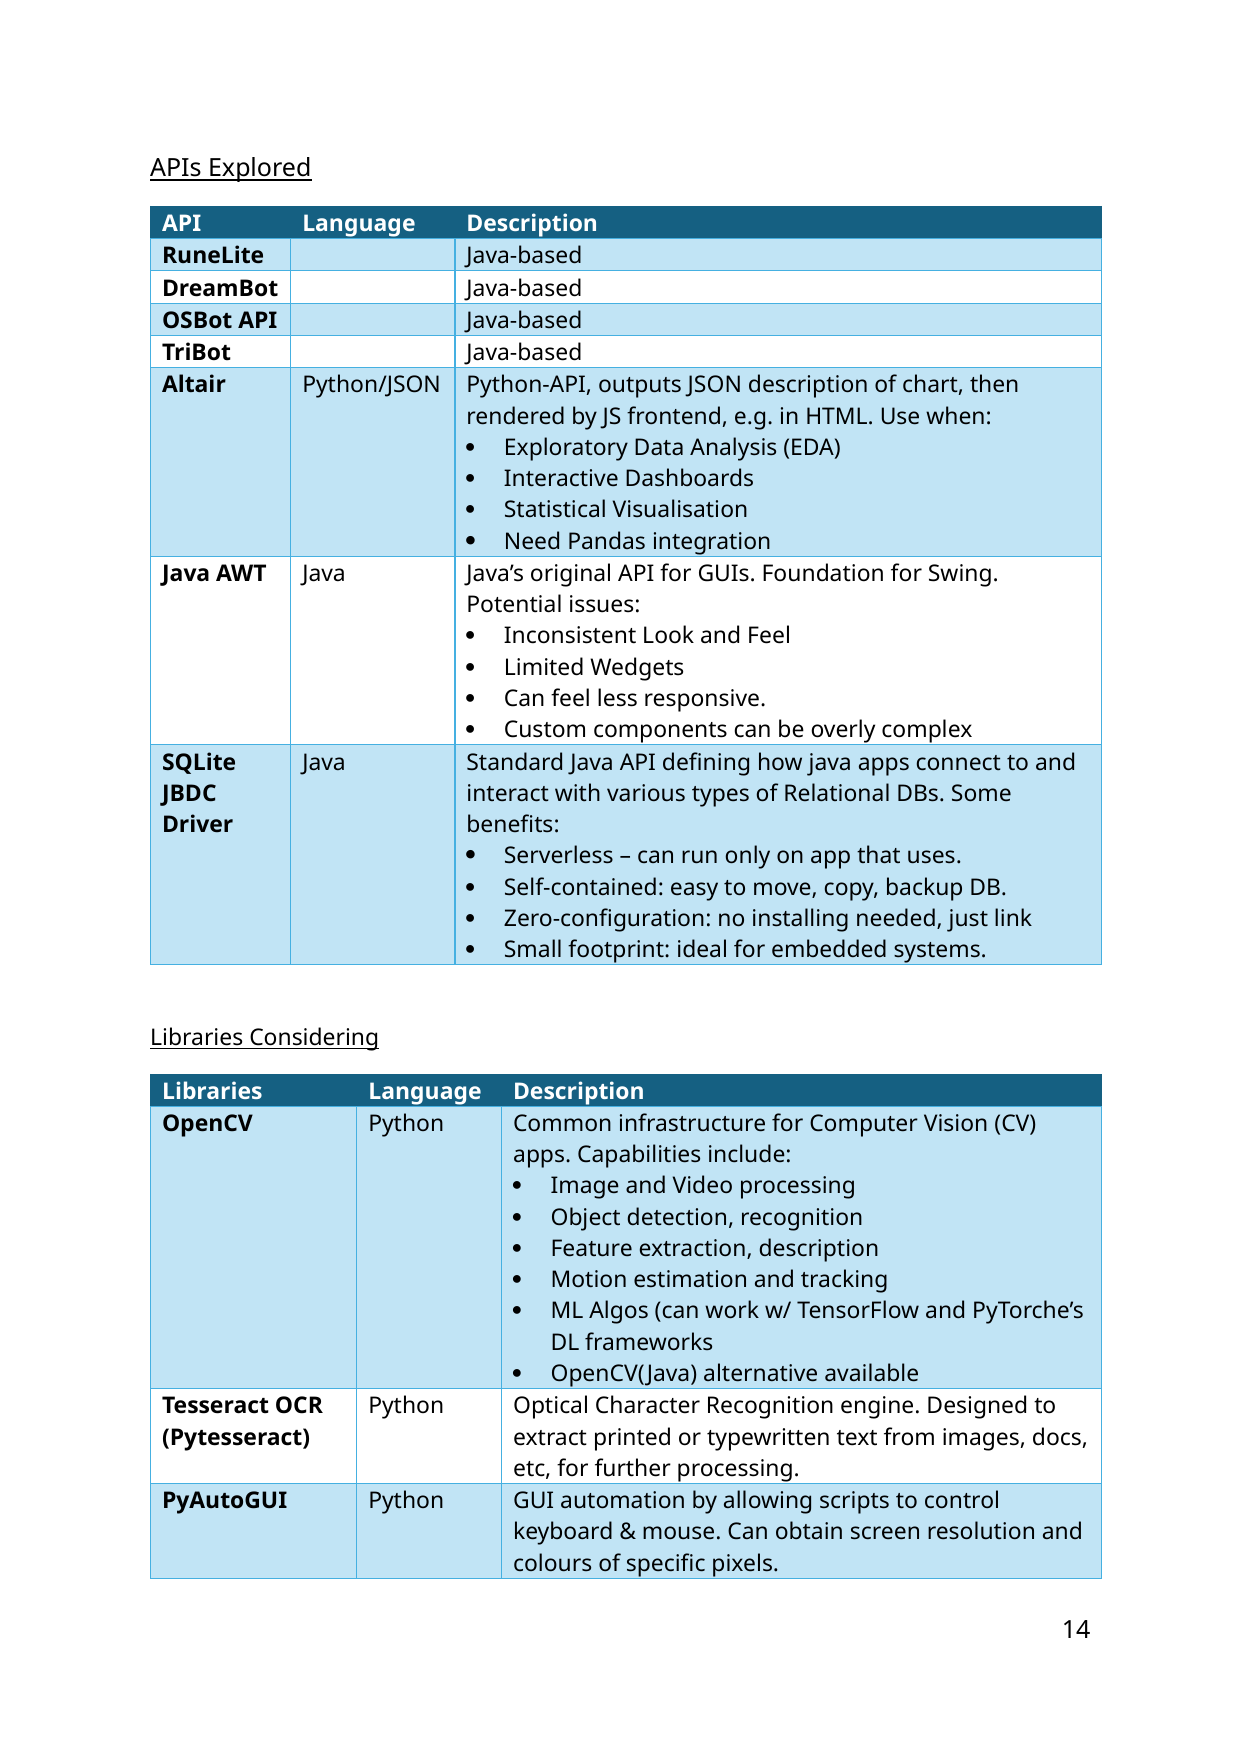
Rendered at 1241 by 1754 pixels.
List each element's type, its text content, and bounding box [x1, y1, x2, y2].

table_cell Java-based [456, 271, 1101, 303]
table_cell [291, 239, 454, 270]
table_cell Java’s original API for GUIs. Foundation for Swing. Potential issues: Inconsistent Look and Feel Limited Wedgets Can feel less responsive. Custom components can be overly complex [456, 557, 1101, 744]
table_cell [291, 304, 454, 335]
table_cell GUI automation by allowing scripts to control keyboard & mouse. Can obtain screen resolution and colours of specific pixels. [502, 1484, 1101, 1578]
text APIs Explored [150, 150, 1090, 184]
table_cell Java [291, 745, 454, 964]
table_cell Tesseract OCR (Pytesseract) [151, 1389, 356, 1483]
table_cell Java-based [456, 304, 1101, 335]
table_cell [291, 271, 454, 303]
table_cell Standard Java API defining how java apps connect to and interact with various types of Relational DBs. Some benefits: Serverless – can run only on app that uses. Self-contained: easy to move, copy, backup DB. Zero-configuration: no installing needed, just link Small footprint: ideal for embedded systems. [456, 745, 1101, 964]
table_cell Python [357, 1389, 501, 1483]
table_header Libraries [151, 1075, 356, 1106]
table_cell RuneLite [151, 239, 290, 270]
table_cell OSBot API [151, 304, 290, 335]
table_cell [291, 336, 454, 367]
table_header Description [456, 207, 1101, 238]
table_cell SQLite JBDC Driver [151, 745, 290, 964]
table_cell Java [291, 557, 454, 744]
table_cell Java-based [456, 336, 1101, 367]
table_cell DreamBot [151, 271, 290, 303]
table_cell TriBot [151, 336, 290, 367]
table_cell Java AWT [151, 557, 290, 744]
table_header Language [357, 1075, 501, 1106]
table_cell Python/JSON [291, 368, 454, 556]
table_cell Common infrastructure for Computer Vision (CV) apps. Capabilities include: Image and Video processing Object detection, recognition Feature extraction, description Motion estimation and tracking ML Algos (can work w/ TensorFlow and PyTorche’s DL frameworks OpenCV(Java) alternative available [502, 1107, 1101, 1388]
table_header API [151, 207, 290, 238]
text Libraries Considering [150, 1021, 1090, 1052]
table_header Description [502, 1075, 1101, 1106]
table_cell Java-based [456, 239, 1101, 270]
table_cell Python-API, outputs JSON description of chart, then rendered by JS frontend, e.g. in HTML. Use when: Exploratory Data Analysis (EDA) Interactive Dashboards Statistical Visualisation Need Pandas integration [456, 368, 1101, 556]
table_cell PyAutoGUI [151, 1484, 356, 1578]
table_cell OpenCV [151, 1107, 356, 1388]
table_cell Optical Character Recognition engine. Designed to extract printed or typewritten text from images, docs, etc, for further processing. [502, 1389, 1101, 1483]
table_cell Python [357, 1484, 501, 1578]
table_header Language [291, 207, 454, 238]
table_cell Python [357, 1107, 501, 1388]
table_cell Altair [151, 368, 290, 556]
